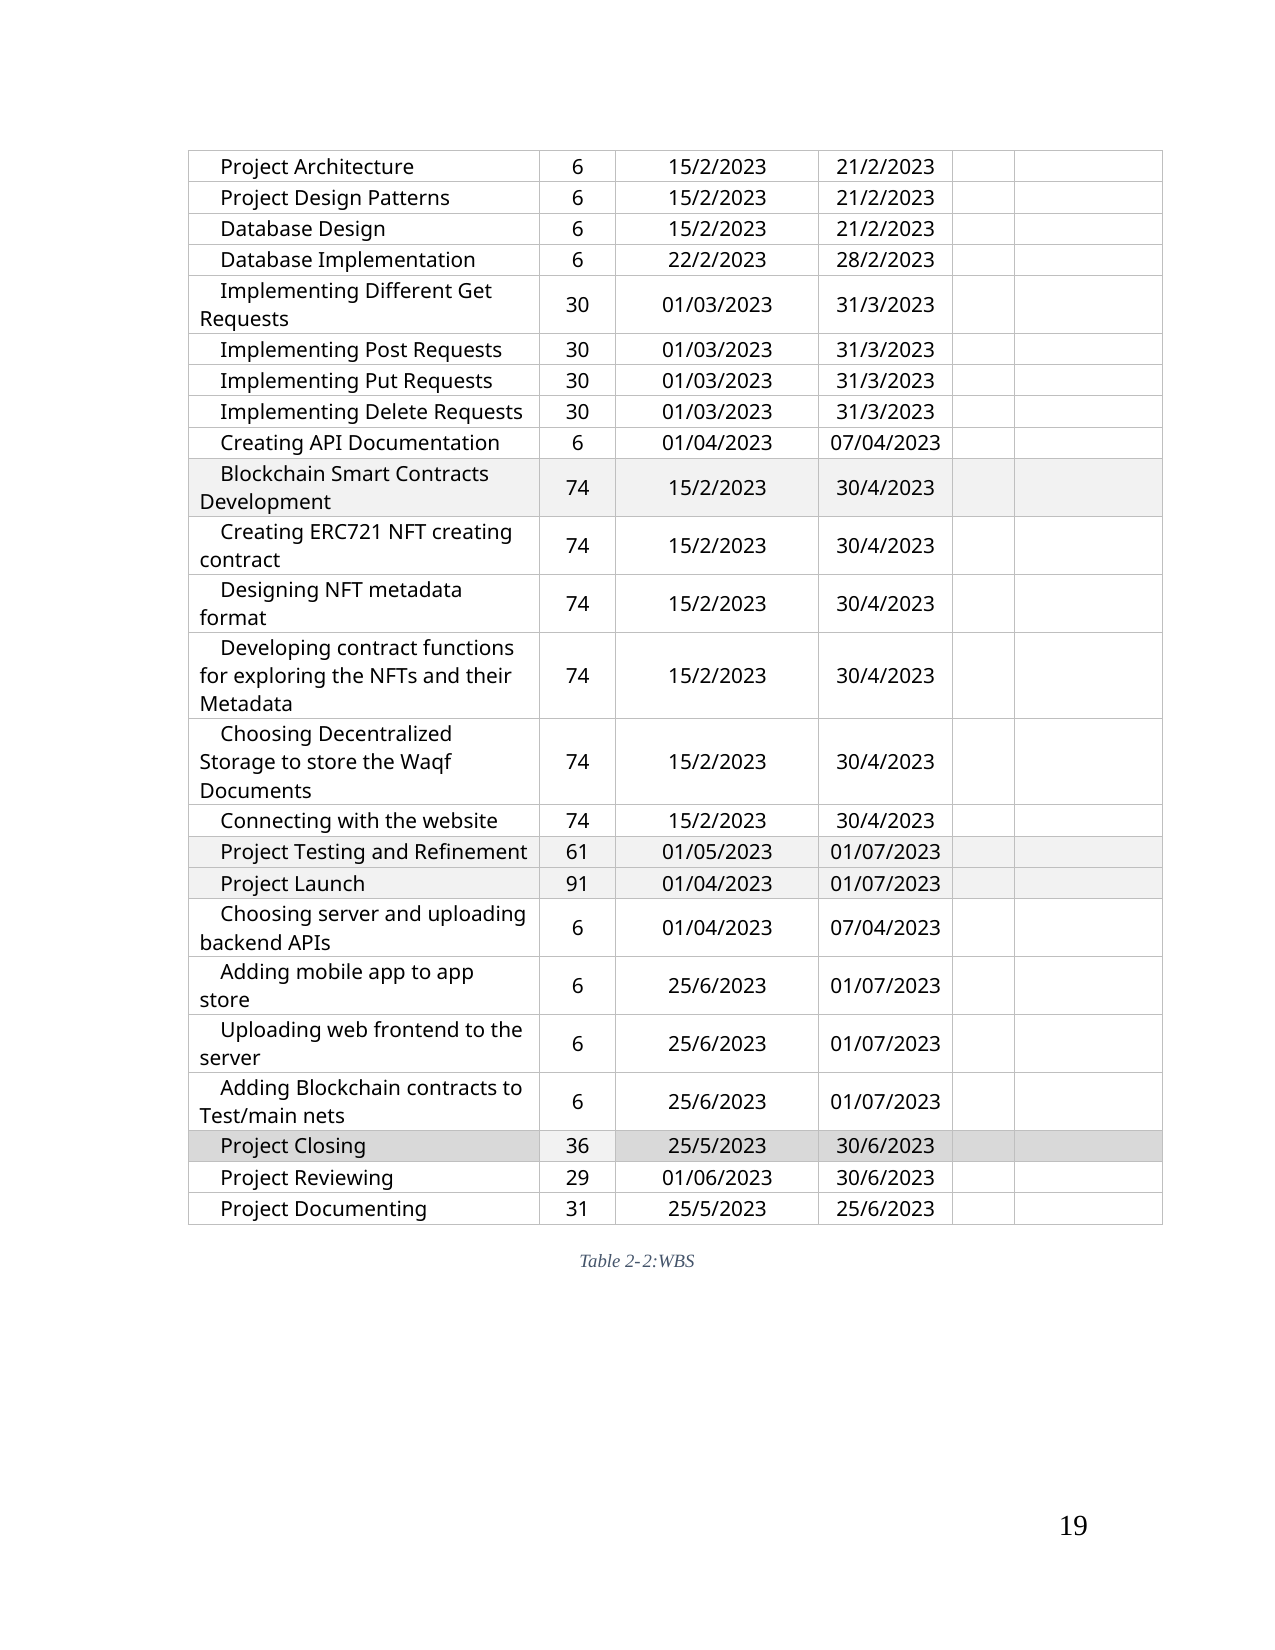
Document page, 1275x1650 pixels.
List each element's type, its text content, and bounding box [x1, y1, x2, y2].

table_cell 07/04/2023 [819, 428, 952, 458]
table_cell 74 [540, 719, 615, 804]
table_cell [953, 957, 1014, 1014]
table_cell 31/3/2023 [819, 276, 952, 333]
table_cell 01/07/2023 [819, 868, 952, 898]
table_cell 01/03/2023 [616, 276, 818, 333]
table_cell Project Design Patterns [189, 182, 539, 212]
table_cell 25/6/2023 [616, 1015, 818, 1072]
table_cell Database Implementation [189, 245, 539, 275]
table_cell [953, 1162, 1014, 1192]
table_cell [1015, 459, 1162, 516]
table_cell Designing NFT metadata format [189, 575, 539, 632]
table_cell 30/4/2023 [819, 719, 952, 804]
table_cell [953, 1073, 1014, 1130]
table_cell [953, 517, 1014, 574]
table_cell 01/04/2023 [616, 428, 818, 458]
table_cell 6 [540, 245, 615, 275]
table_cell Implementing Delete Requests [189, 396, 539, 427]
table_cell 15/2/2023 [616, 459, 818, 516]
table_cell [1015, 899, 1162, 956]
table_cell [1015, 575, 1162, 632]
table_cell Project Testing and Refinement [189, 837, 539, 867]
table_cell Creating API Documentation [189, 428, 539, 458]
table_cell [953, 151, 1014, 181]
table_cell 31/3/2023 [819, 365, 952, 395]
table_cell 91 [540, 868, 615, 898]
table_cell Creating ERC721 NFT creating contract [189, 517, 539, 574]
table_cell 15/2/2023 [616, 214, 818, 244]
table_cell 25/5/2023 [616, 1131, 818, 1161]
table_cell 01/03/2023 [616, 334, 818, 364]
table_cell 15/2/2023 [616, 719, 818, 804]
table_cell [1015, 517, 1162, 574]
table_cell 30/4/2023 [819, 517, 952, 574]
table_cell [953, 182, 1014, 212]
table_cell 15/2/2023 [616, 805, 818, 836]
table_cell 15/2/2023 [616, 182, 818, 212]
table_cell [953, 365, 1014, 395]
table_cell 74 [540, 633, 615, 718]
table_cell 21/2/2023 [819, 214, 952, 244]
table_cell [953, 334, 1014, 364]
table_cell 6 [540, 899, 615, 956]
table_cell [1015, 1193, 1162, 1223]
table_cell Project Documenting [189, 1193, 539, 1223]
table_cell 30 [540, 365, 615, 395]
table_cell 15/2/2023 [616, 151, 818, 181]
table_cell 01/07/2023 [819, 837, 952, 867]
table_cell [1015, 805, 1162, 836]
table_cell 01/07/2023 [819, 957, 952, 1014]
table_cell [953, 1131, 1014, 1161]
table_cell 74 [540, 805, 615, 836]
table_cell Project Reviewing [189, 1162, 539, 1192]
table_cell 30 [540, 276, 615, 333]
table_cell [1015, 245, 1162, 275]
table_cell Implementing Post Requests [189, 334, 539, 364]
table_cell 61 [540, 837, 615, 867]
table_cell 15/2/2023 [616, 633, 818, 718]
table_cell [1015, 365, 1162, 395]
table_cell 28/2/2023 [819, 245, 952, 275]
table_cell 74 [540, 459, 615, 516]
table_cell [953, 428, 1014, 458]
table_cell 01/07/2023 [819, 1015, 952, 1072]
table_cell 6 [540, 151, 615, 181]
table_cell 01/04/2023 [616, 868, 818, 898]
table_cell Implementing Put Requests [189, 365, 539, 395]
table_cell 22/2/2023 [616, 245, 818, 275]
table_cell 07/04/2023 [819, 899, 952, 956]
table_cell [1015, 837, 1162, 867]
table_cell Project Closing [189, 1131, 539, 1161]
table_cell Project Launch [189, 868, 539, 898]
table_cell 6 [540, 428, 615, 458]
table_cell 01/05/2023 [616, 837, 818, 867]
table_cell [1015, 1131, 1162, 1161]
table_cell 01/03/2023 [616, 396, 818, 427]
table_cell [1015, 276, 1162, 333]
table_cell [1015, 1073, 1162, 1130]
table_cell 74 [540, 575, 615, 632]
table_cell Choosing server and uploading backend APIs [189, 899, 539, 956]
table_cell 21/2/2023 [819, 182, 952, 212]
table_cell 31 [540, 1193, 615, 1223]
table_cell Uploading web frontend to the server [189, 1015, 539, 1072]
table_cell [953, 719, 1014, 804]
table_cell [953, 868, 1014, 898]
table_cell [1015, 428, 1162, 458]
table_cell 30 [540, 334, 615, 364]
table_cell Project Architecture [189, 151, 539, 181]
table_cell 15/2/2023 [616, 517, 818, 574]
table_cell 21/2/2023 [819, 151, 952, 181]
table_cell [953, 633, 1014, 718]
table_cell [953, 1193, 1014, 1223]
table_cell Adding Blockchain contracts to Test/main nets [189, 1073, 539, 1130]
table_cell Developing contract functions for exploring the NFTs and their Metadata [189, 633, 539, 718]
table_cell Adding mobile app to app store [189, 957, 539, 1014]
table_cell 6 [540, 1073, 615, 1130]
table_cell 01/06/2023 [616, 1162, 818, 1192]
table_cell 6 [540, 1015, 615, 1072]
table_cell Choosing Decentralized Storage to store the Waqf Documents [189, 719, 539, 804]
table_cell 30 [540, 396, 615, 427]
table_cell [1015, 1162, 1162, 1192]
table_cell [953, 837, 1014, 867]
table_cell 74 [540, 517, 615, 574]
table_cell 6 [540, 214, 615, 244]
table_cell [953, 899, 1014, 956]
table_cell 25/6/2023 [616, 1073, 818, 1130]
table_cell [1015, 957, 1162, 1014]
table_cell Database Design [189, 214, 539, 244]
table_cell 6 [540, 957, 615, 1014]
table_cell 30/6/2023 [819, 1162, 952, 1192]
table_cell [953, 1015, 1014, 1072]
table_cell Connecting with the website [189, 805, 539, 836]
table_cell 25/6/2023 [616, 957, 818, 1014]
table_cell [953, 459, 1014, 516]
table_cell 25/6/2023 [819, 1193, 952, 1223]
table_cell 29 [540, 1162, 615, 1192]
table_cell 30/4/2023 [819, 575, 952, 632]
table_cell [1015, 633, 1162, 718]
table_cell [1015, 1015, 1162, 1072]
table_cell 25/5/2023 [616, 1193, 818, 1223]
table_cell [1015, 719, 1162, 804]
table_cell [1015, 214, 1162, 244]
table_cell 36 [540, 1131, 615, 1161]
table_cell [1015, 151, 1162, 181]
table_cell 30/6/2023 [819, 1131, 952, 1161]
table_cell [953, 575, 1014, 632]
table_cell 01/04/2023 [616, 899, 818, 956]
table_cell 31/3/2023 [819, 396, 952, 427]
table_cell [1015, 334, 1162, 364]
table_cell Blockchain Smart Contracts Development [189, 459, 539, 516]
table_cell 15/2/2023 [616, 575, 818, 632]
table_cell [953, 276, 1014, 333]
table_cell 01/03/2023 [616, 365, 818, 395]
table_cell 30/4/2023 [819, 633, 952, 718]
table_cell 31/3/2023 [819, 334, 952, 364]
table_cell [1015, 396, 1162, 427]
table_cell [953, 805, 1014, 836]
table_cell Implementing Different Get Requests [189, 276, 539, 333]
table_cell 01/07/2023 [819, 1073, 952, 1130]
table_cell 30/4/2023 [819, 805, 952, 836]
table_cell 6 [540, 182, 615, 212]
table_cell [953, 396, 1014, 427]
table_cell [953, 214, 1014, 244]
table_cell [1015, 868, 1162, 898]
table_cell 30/4/2023 [819, 459, 952, 516]
table_cell [1015, 182, 1162, 212]
table_cell [953, 245, 1014, 275]
